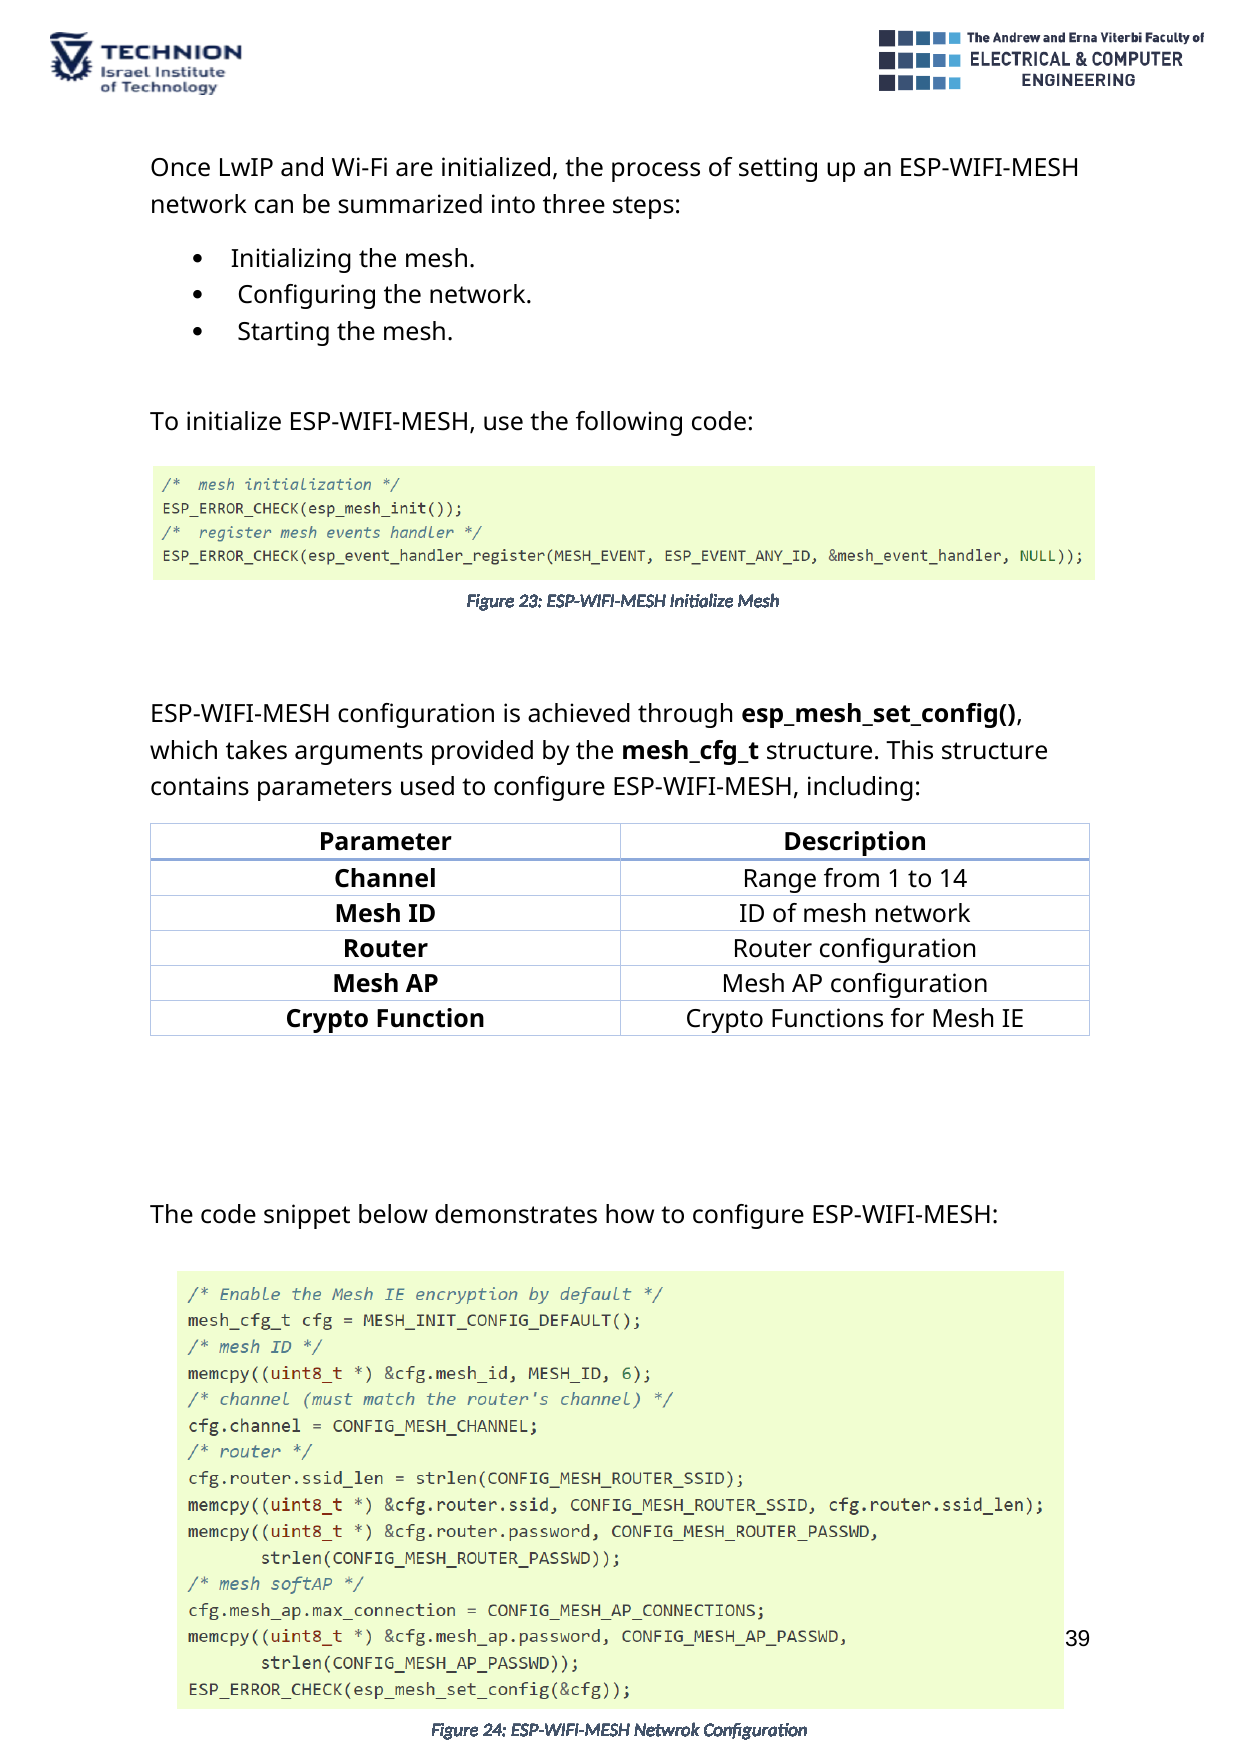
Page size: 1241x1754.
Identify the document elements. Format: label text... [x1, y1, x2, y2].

table_cell Crypto Function [151, 1001, 620, 1035]
table_cell Mesh AP [151, 966, 620, 1000]
table_cell Mesh ID [151, 896, 620, 930]
picture [27, 13, 268, 113]
picture [153, 466, 1095, 580]
text To initialize ESP-WIFI-MESH, use the following code: [150, 404, 1090, 438]
table_cell Channel [151, 861, 620, 895]
table_cell Router [151, 931, 620, 965]
table_cell Router configuration [621, 931, 1089, 965]
text Once LwIP and Wi-Fi are initialized, the process of setting up an ESP-WIFI-MESH network can be summarized into three steps: [150, 150, 1090, 221]
table_cell Mesh AP configuration [621, 966, 1089, 1000]
list Starting the mesh. [193, 314, 1090, 348]
table_cell Range from 1 to 14 [621, 861, 1089, 895]
list Configuring the network. [193, 277, 1090, 311]
list Initializing the mesh. [193, 240, 1090, 274]
picture [866, 17, 1222, 101]
table_header Parameter [151, 824, 620, 858]
table_cell Crypto Functions for Mesh IE [621, 1001, 1089, 1035]
table_cell ID of mesh network [621, 896, 1089, 930]
table_header Description [621, 824, 1089, 858]
text ESP-WIFI-MESH configuration is achieved through esp_mesh_set_config(), which takes arguments provided by the mesh_cfg_t structure. This structure contains parameters used to configure ESP-WIFI-MESH, including: [150, 696, 1090, 803]
picture [177, 1271, 1064, 1709]
text The code snippet below demonstrates how to configure ESP-WIFI-MESH: [150, 1197, 1090, 1231]
